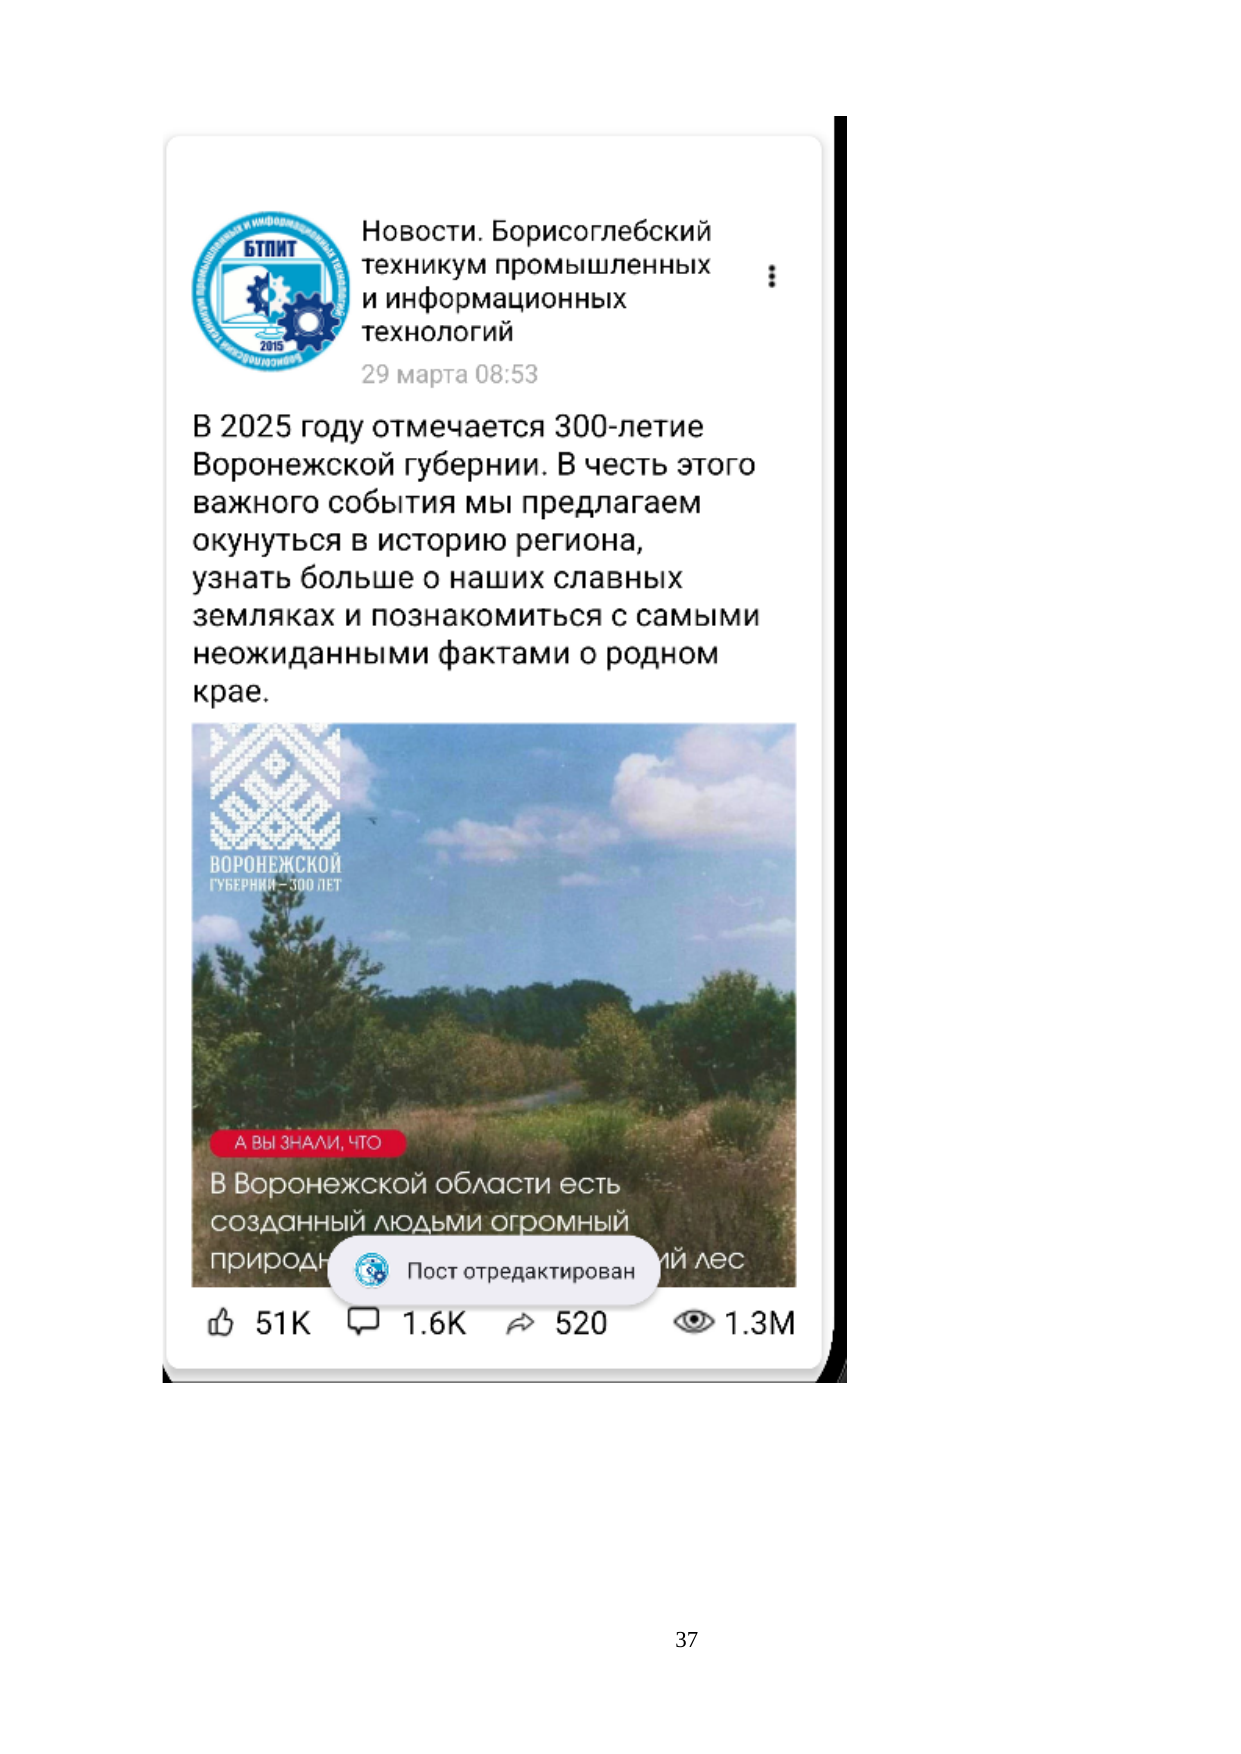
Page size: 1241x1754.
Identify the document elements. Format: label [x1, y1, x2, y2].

picture [162, 116, 847, 1383]
